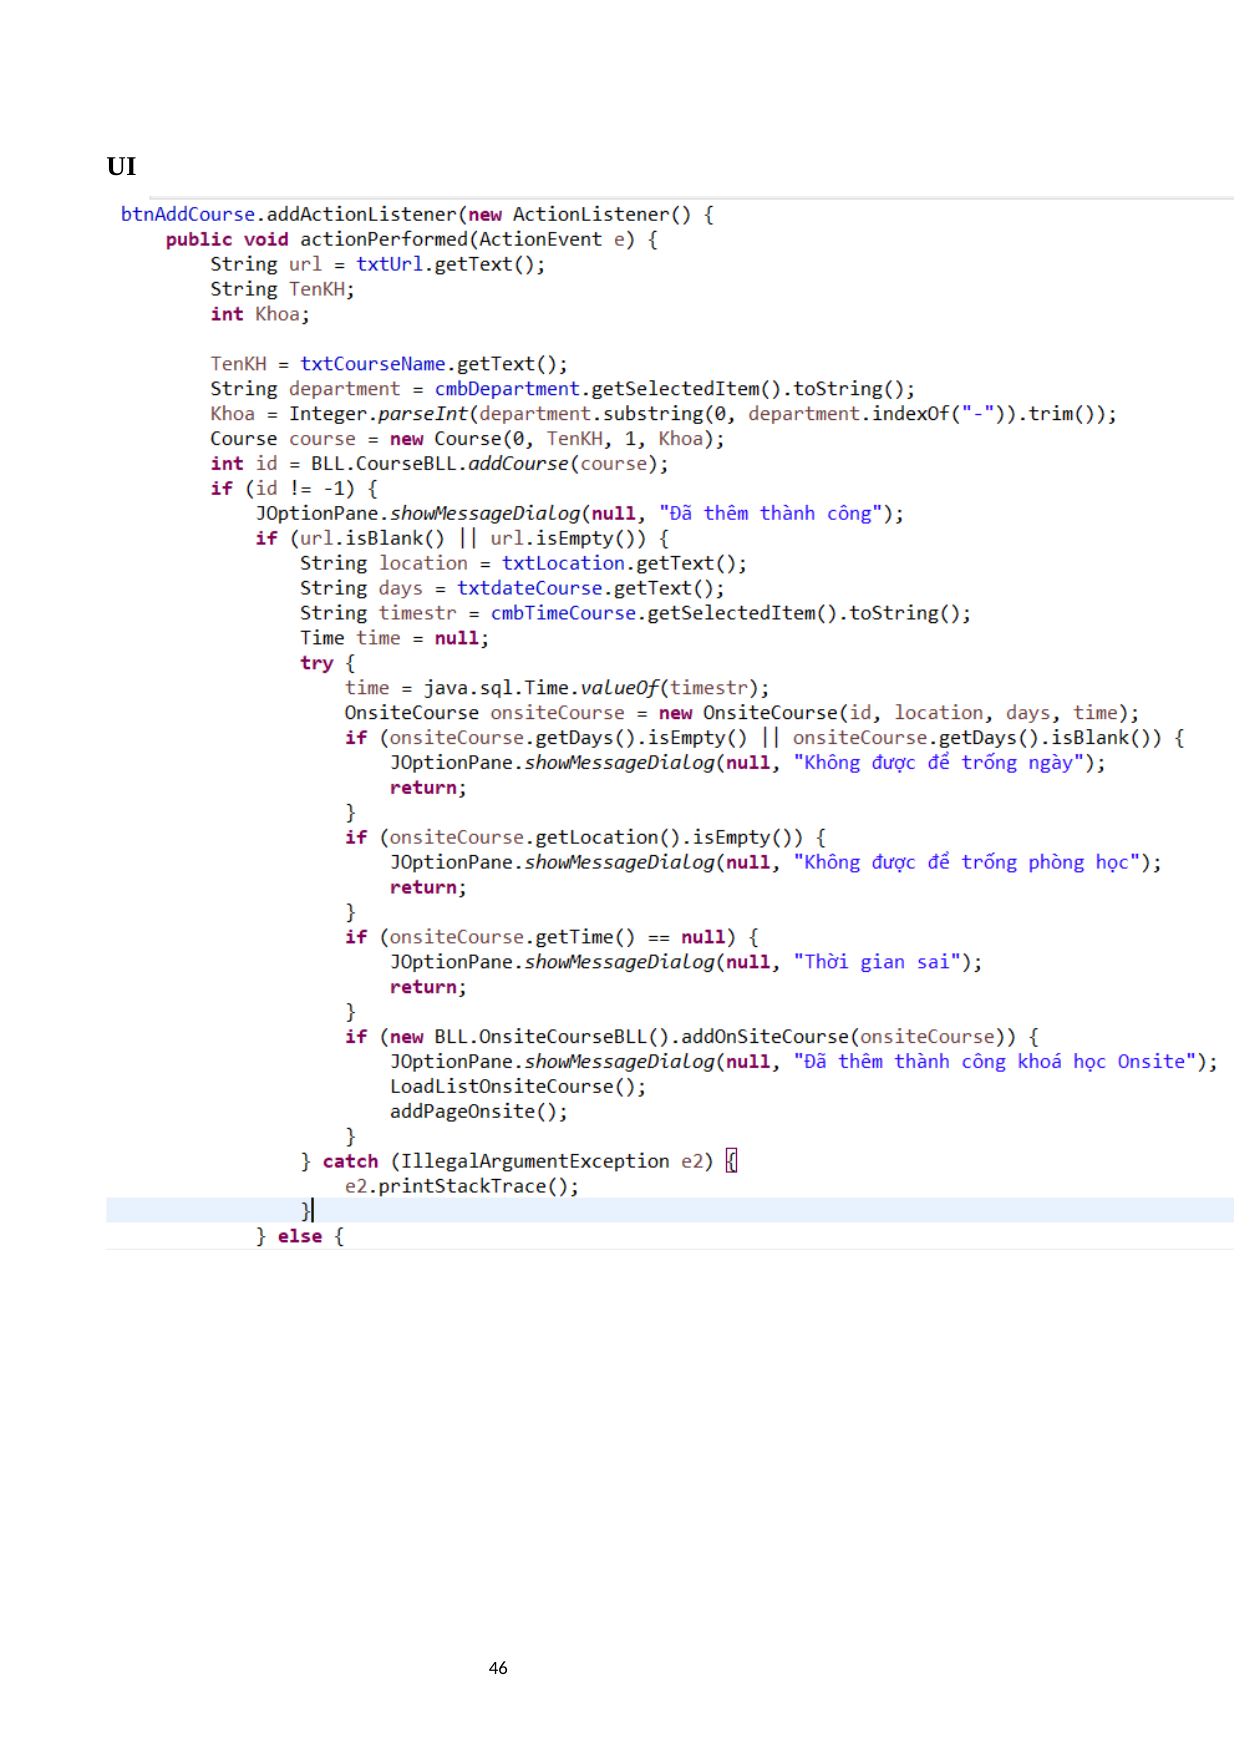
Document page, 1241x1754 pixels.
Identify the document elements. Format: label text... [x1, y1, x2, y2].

text UI [106, 150, 1203, 181]
picture [106, 196, 1234, 1250]
